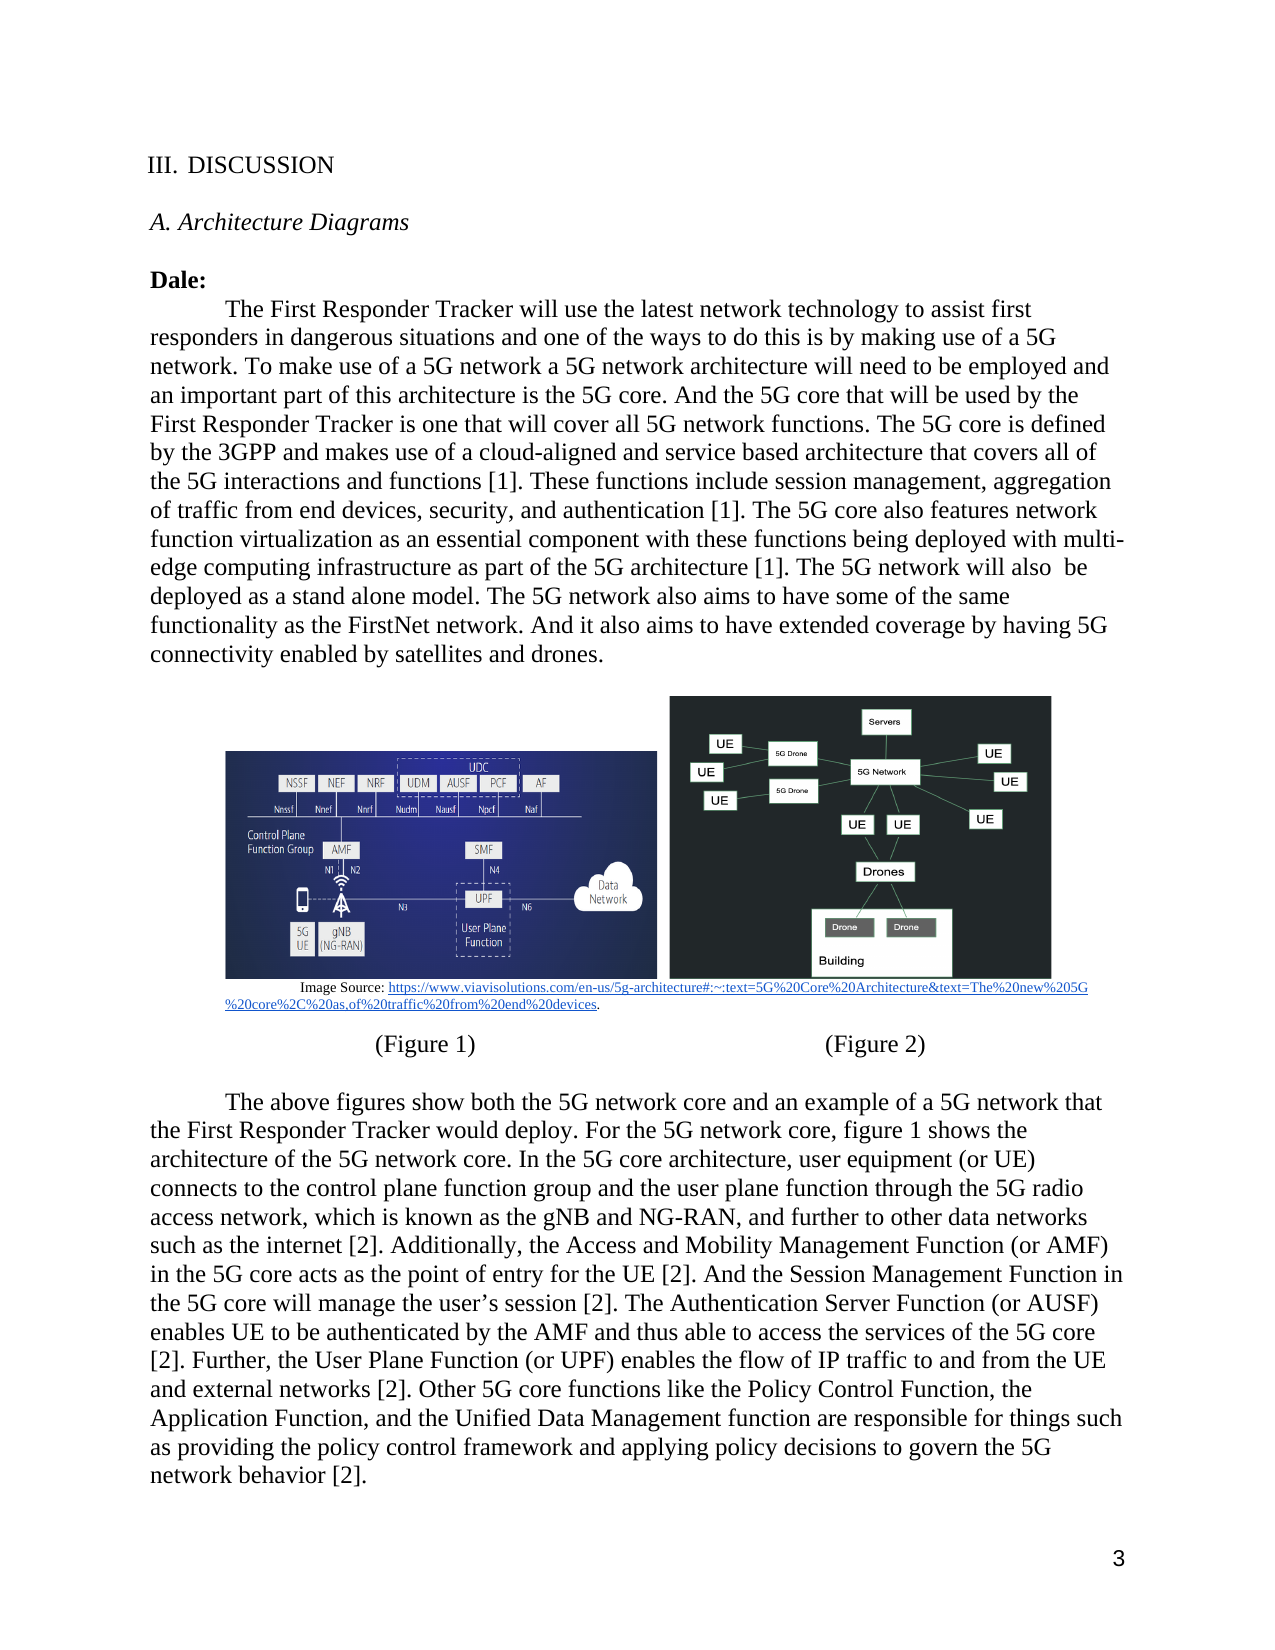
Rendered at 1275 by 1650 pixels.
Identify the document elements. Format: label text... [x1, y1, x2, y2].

list DISCUSSION [178, 150, 1125, 179]
text The above figures show both the 5G network core and an example of a 5G network that the First Responder Tracker would deploy. For the 5G network core, figure 1 shows the architecture of the 5G network core. In the 5G core architecture, user equipment (or UE) connects to the control plane function group and the user plane function through the 5G radio access network, which is known as the gNB and NG-RAN, and further to other data networks such as the internet [2]. Additionally, the Access and Mobility Management Function (or AMF) in the 5G core acts as the point of entry for the UE [2]. And the Session Management Function in the 5G core will manage the user’s session [2]. The Authentication Server Function (or AUSF) enables UE to be authenticated by the AMF and thus able to access the services of the 5G core [2]. Further, the User Plane Function (or UPF) enables the flow of IP traffic to and from the UE and external networks [2]. Other 5G core functions like the Policy Control Function, the Application Function, and the Unified Data Management function are responsible for things such as providing the policy control framework and applying policy decisions to govern the 5G network behavior [2]. [150, 1087, 1125, 1489]
text The First Responder Tracker will use the latest network technology to assist first responders in dangerous situations and one of the ways to do this is by making use of a 5G network. To make use of a 5G network a 5G network architecture will need to be employed and an important part of this architecture is the 5G core. And the 5G core that will be used by the First Responder Tracker is one that will cover all 5G network functions. The 5G core is defined by the 3GPP and makes use of a cloud-aligned and service based architecture that covers all of the 5G interactions and functions [1]. These functions include session management, aggregation of traffic from end devices, security, and authentication [1]. The 5G core also features network function virtualization as an essential component with these functions being deployed with multi-edge computing infrastructure as part of the 5G architecture [1]. The 5G network will also be deployed as a stand alone model. The 5G network also aims to have some of the same functionality as the FirstNet network. And it also aims to have extended coverage by having 5G connectivity enabled by satellites and drones. [150, 294, 1125, 667]
text (Figure 1) (Figure 2) [150, 1029, 1125, 1058]
list Architecture Diagrams [150, 207, 1125, 236]
text Dale: [150, 265, 1125, 294]
picture [225, 751, 658, 979]
text Image Source: https://www.viavisolutions.com/en-us/5g-architecture#:~:text=5G%20Core%20Architecture&text=The%20new%205G%20core%2C%20as,of%20traffic%20from%20end%20devices. [596, 979, 1125, 1013]
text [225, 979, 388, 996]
picture [669, 696, 1052, 979]
